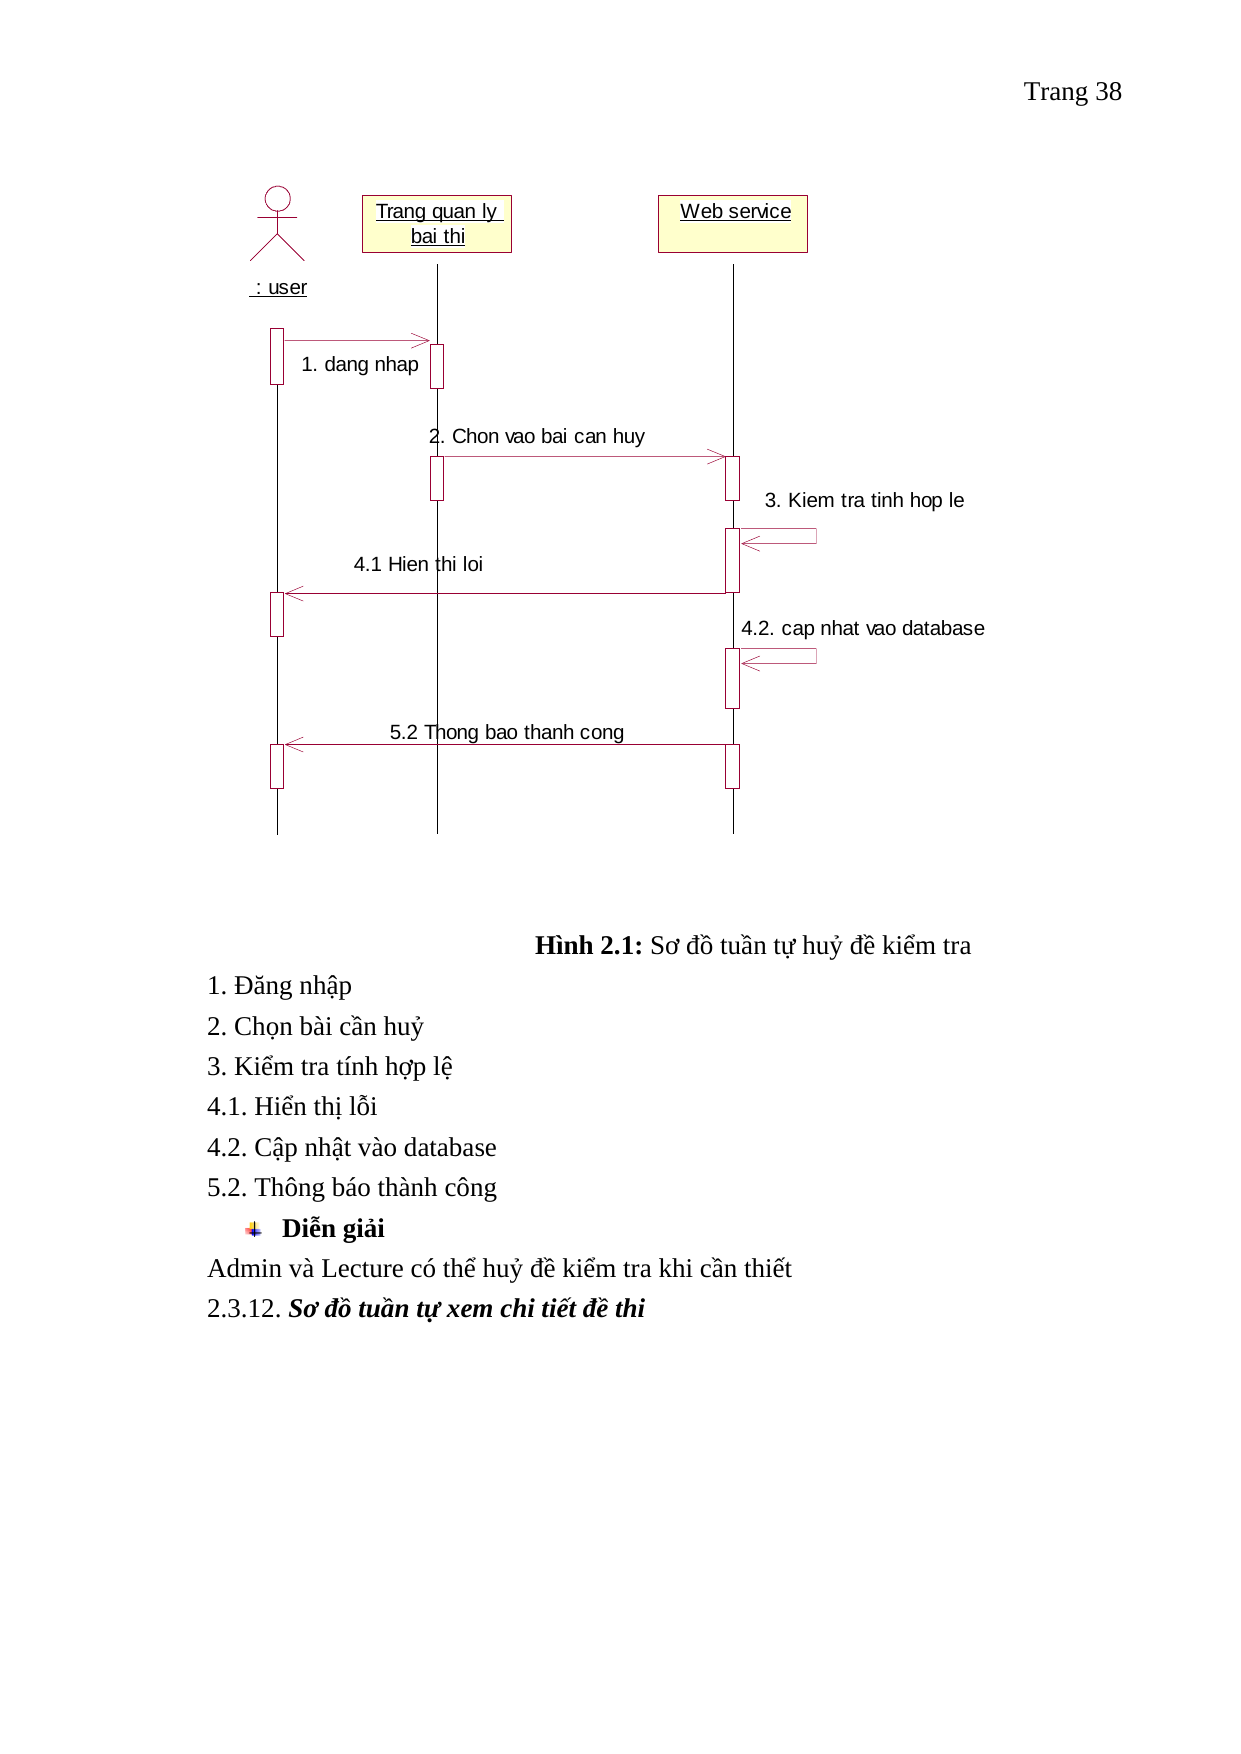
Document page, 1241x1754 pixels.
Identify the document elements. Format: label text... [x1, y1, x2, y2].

list 4.1. Hiển thị lỗi [207, 1091, 1122, 1122]
text Sơ đồ tuần tự xem chi tiết đề thi [207, 1293, 1122, 1324]
picture [245, 1220, 262, 1237]
list 2. Chọn bài cần huỷ [207, 1010, 1122, 1041]
list 4.2. Cập nhật vào database [207, 1131, 1122, 1162]
list 3. Kiểm tra tính hợp lệ [207, 1050, 1122, 1081]
list Admin và Lecture có thể huỷ đề kiểm tra khi cần thiết [207, 1252, 1122, 1283]
text Sơ đồ tuần tự huỷ đề kiểm tra [384, 929, 1122, 960]
list 1. Đăng nhập [207, 969, 1122, 1000]
list 5.2. Thông báo thành công [207, 1171, 1122, 1202]
list Diễn giải [244, 1212, 1122, 1243]
